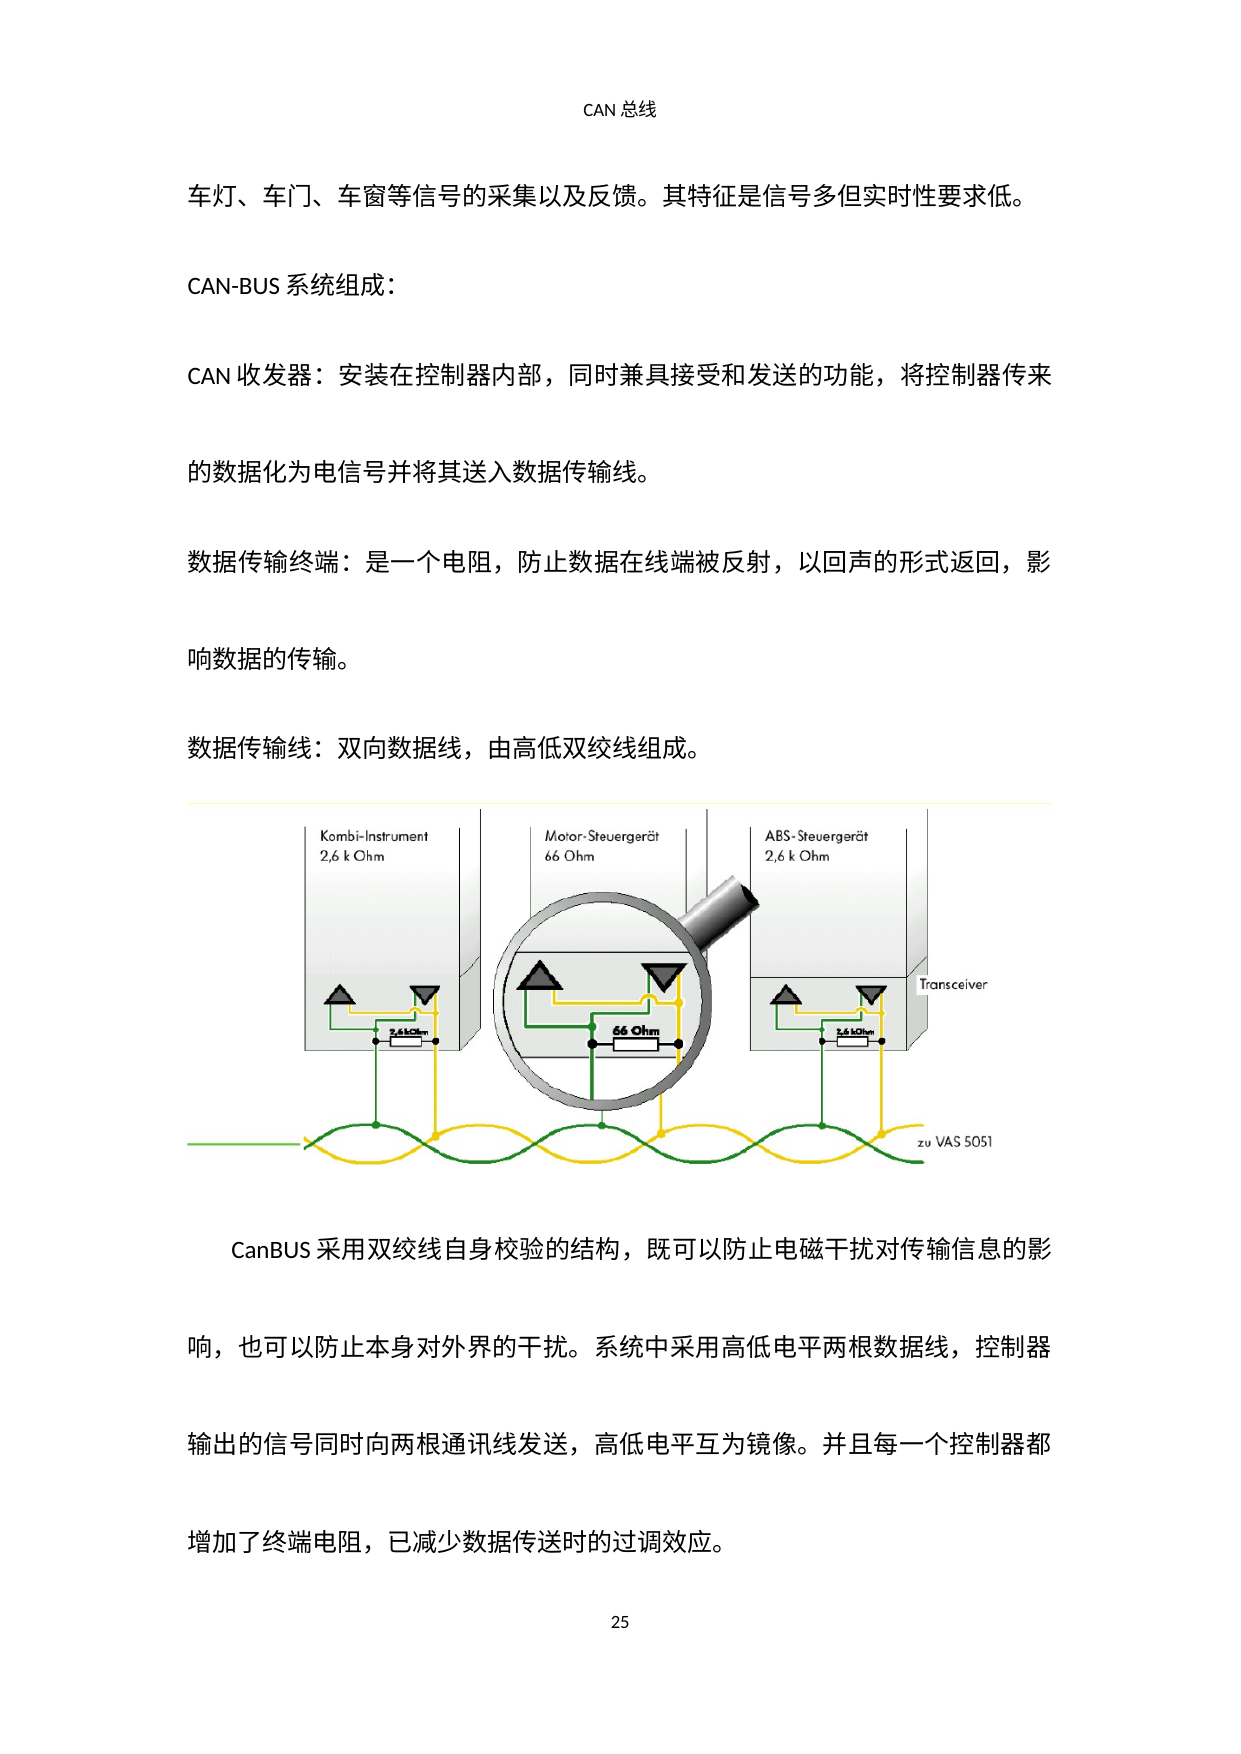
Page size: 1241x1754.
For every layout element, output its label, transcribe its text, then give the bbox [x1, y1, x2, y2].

text CAN收发器：安装在控制器内部，同时兼具接受和发送的功能，将控制器传来的数据化为电信号并将其送入数据传输线。 [187, 341, 1053, 503]
text 数据传输终端：是一个电阻，防止数据在线端被反射，以回声的形式返回，影响数据的传输。 [187, 528, 1053, 690]
picture [187, 803, 1053, 1165]
text CAN-BUS系统组成： [187, 251, 1053, 316]
text 数据传输线：双向数据线，由高低双绞线组成。 [187, 714, 1053, 779]
text CanBUS采用双绞线自身校验的结构，既可以防止电磁干扰对传输信息的影响，也可以防止本身对外界的干扰。系统中采用高低电平两根数据线，控制器输出的信号同时向两根通讯线发送，高低电平互为镜像。并且每一个控制器都增加了终端电阻，已减少数据传送时的过调效应。 [187, 1215, 1053, 1573]
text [187, 162, 1053, 227]
